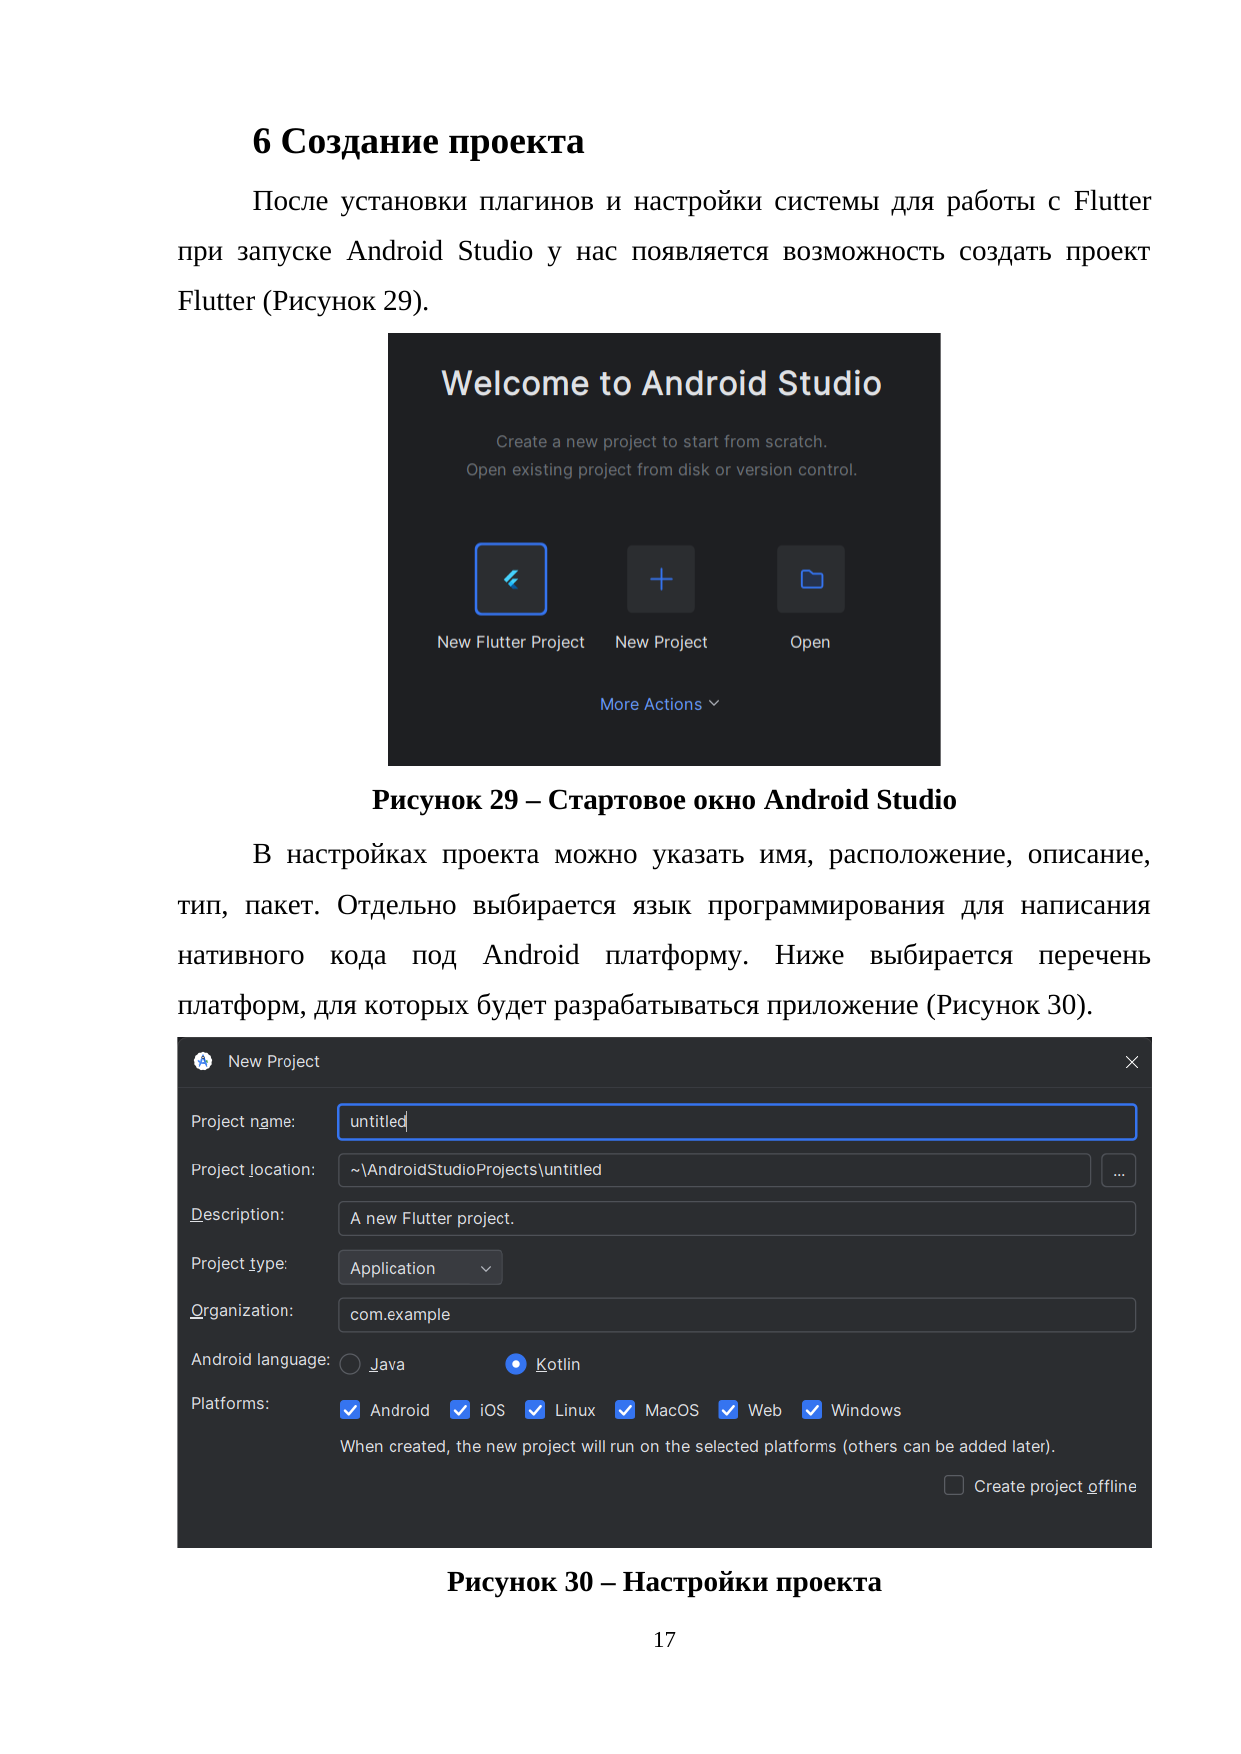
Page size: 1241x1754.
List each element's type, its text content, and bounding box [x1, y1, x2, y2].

picture [177, 1037, 1152, 1548]
text После установки плагинов и настройки системы для работы с Flutter при запуске Android Studio у нас появляется возможность создать проект Flutter (Рисунок 29). [177, 183, 1152, 317]
picture [388, 333, 941, 766]
text Рисунок 30 – Настройки проекта [177, 1564, 1152, 1598]
text В настройках проекта можно указать имя, расположение, описание, тип, пакет. Отдельно выбирается язык программирования для написания нативного кода под Android платформу. Ниже выбирается перечень платформ, для которых будет разрабатываться приложение (Рисунок 30). [177, 837, 1152, 1021]
text Рисунок 29 – Стартовое окно Android Studio [177, 782, 1152, 816]
subtitle 6 Создание проекта [177, 118, 1152, 161]
